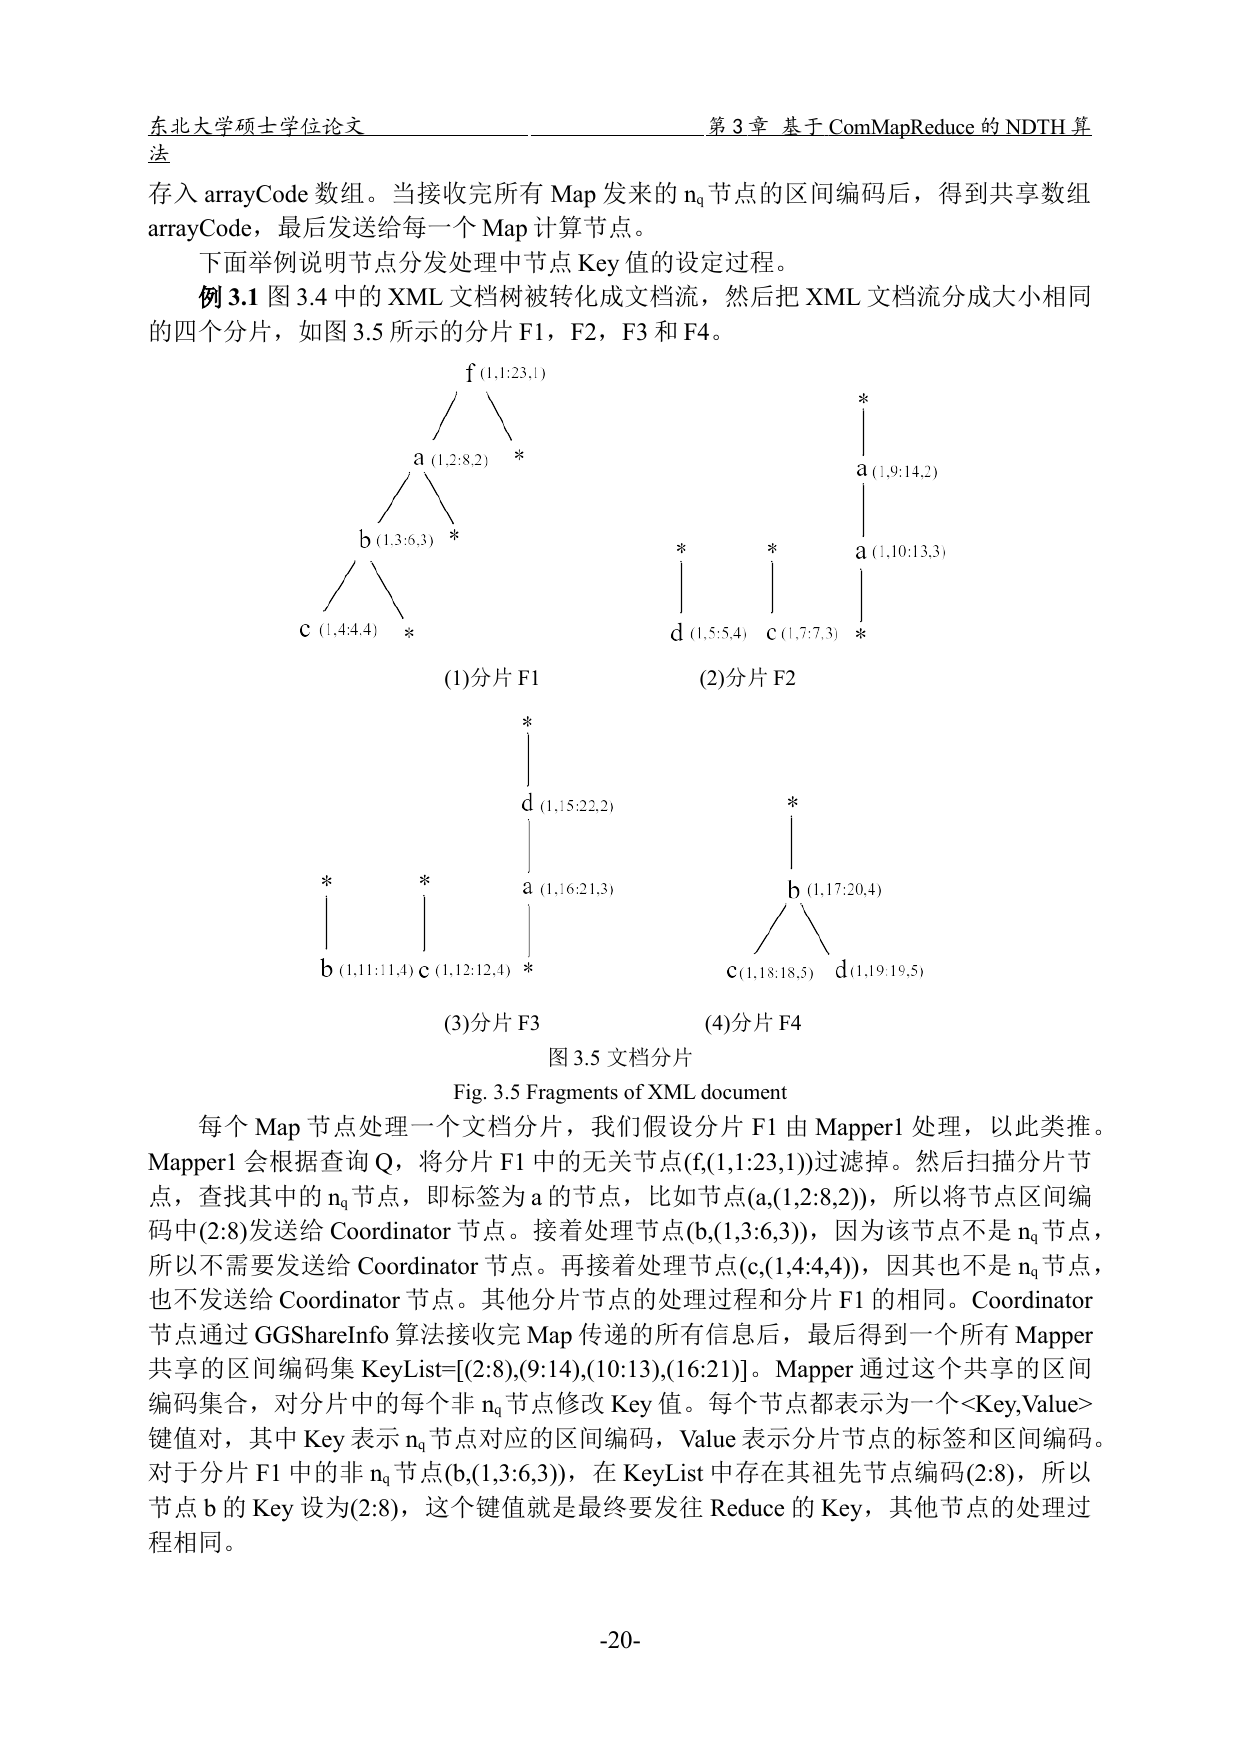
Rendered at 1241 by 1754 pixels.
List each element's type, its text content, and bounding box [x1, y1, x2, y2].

text (3)分片F3 (4)分片F4 [148, 1005, 1092, 1039]
text 例3.1 图3.4中的XML文档树被转化成文档流，然后把XML文档流分成大小相同的四个分片，如图3.5所示的分片F1，F2，F3和F4。 [148, 279, 1092, 348]
text (1)分片F1 (2)分片F2 [148, 659, 1092, 694]
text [148, 175, 1092, 244]
text Fig. 3.5 Fragments of XML document [148, 1074, 1092, 1109]
text 每个Map节点处理一个文档分片，我们假设分片F1由Mapper1处理，以此类推。Mapper1会根据查询Q，将分片F1中的无关节点(f,(1,1:23,1))过滤掉。然后扫描分片节点，查找其中的nq节点，即标签为a的节点，比如节点(a,(1,2:8,2))，所以将节点区间编码中(2:8)发送给Coordinator节点。接着处理节点(b,(1,3:6,3))，因为该节点不是nq节点，所以不需要发送给Coordinator节点。再接着处理节点(c,(1,4:4,4))，因其也不是nq节点，也不发送给Coordinator节点。其他分片节点的处理过程和分片F1的相同。Coordinator节点通过GGShareInfo算法接收完Map传递的所有信息后，最后得到一个所有Mapper共享的区间编码集KeyList=[(2:8),(9:14),(10:13),(16:21)]。Mapper通过这个共享的区间编码集合，对分片中的每个非nq节点修改Key值。每个节点都表示为一个<Key,Value>键值对，其中Key表示nq节点对应的区间编码，Value表示分片节点的标签和区间编码。对于分片F1中的非nq节点(b,(1,3:6,3))，在KeyList中存在其祖先节点编码(2:8)，所以节点b的Key设为(2:8)，这个键值就是最终要发往Reduce的Key，其他节点的处理过程相同。 [148, 1109, 1092, 1558]
text 图3.5 文档分片 [148, 1039, 1092, 1074]
text 下面举例说明节点分发处理中节点Key值的设定过程。 [148, 244, 1092, 279]
